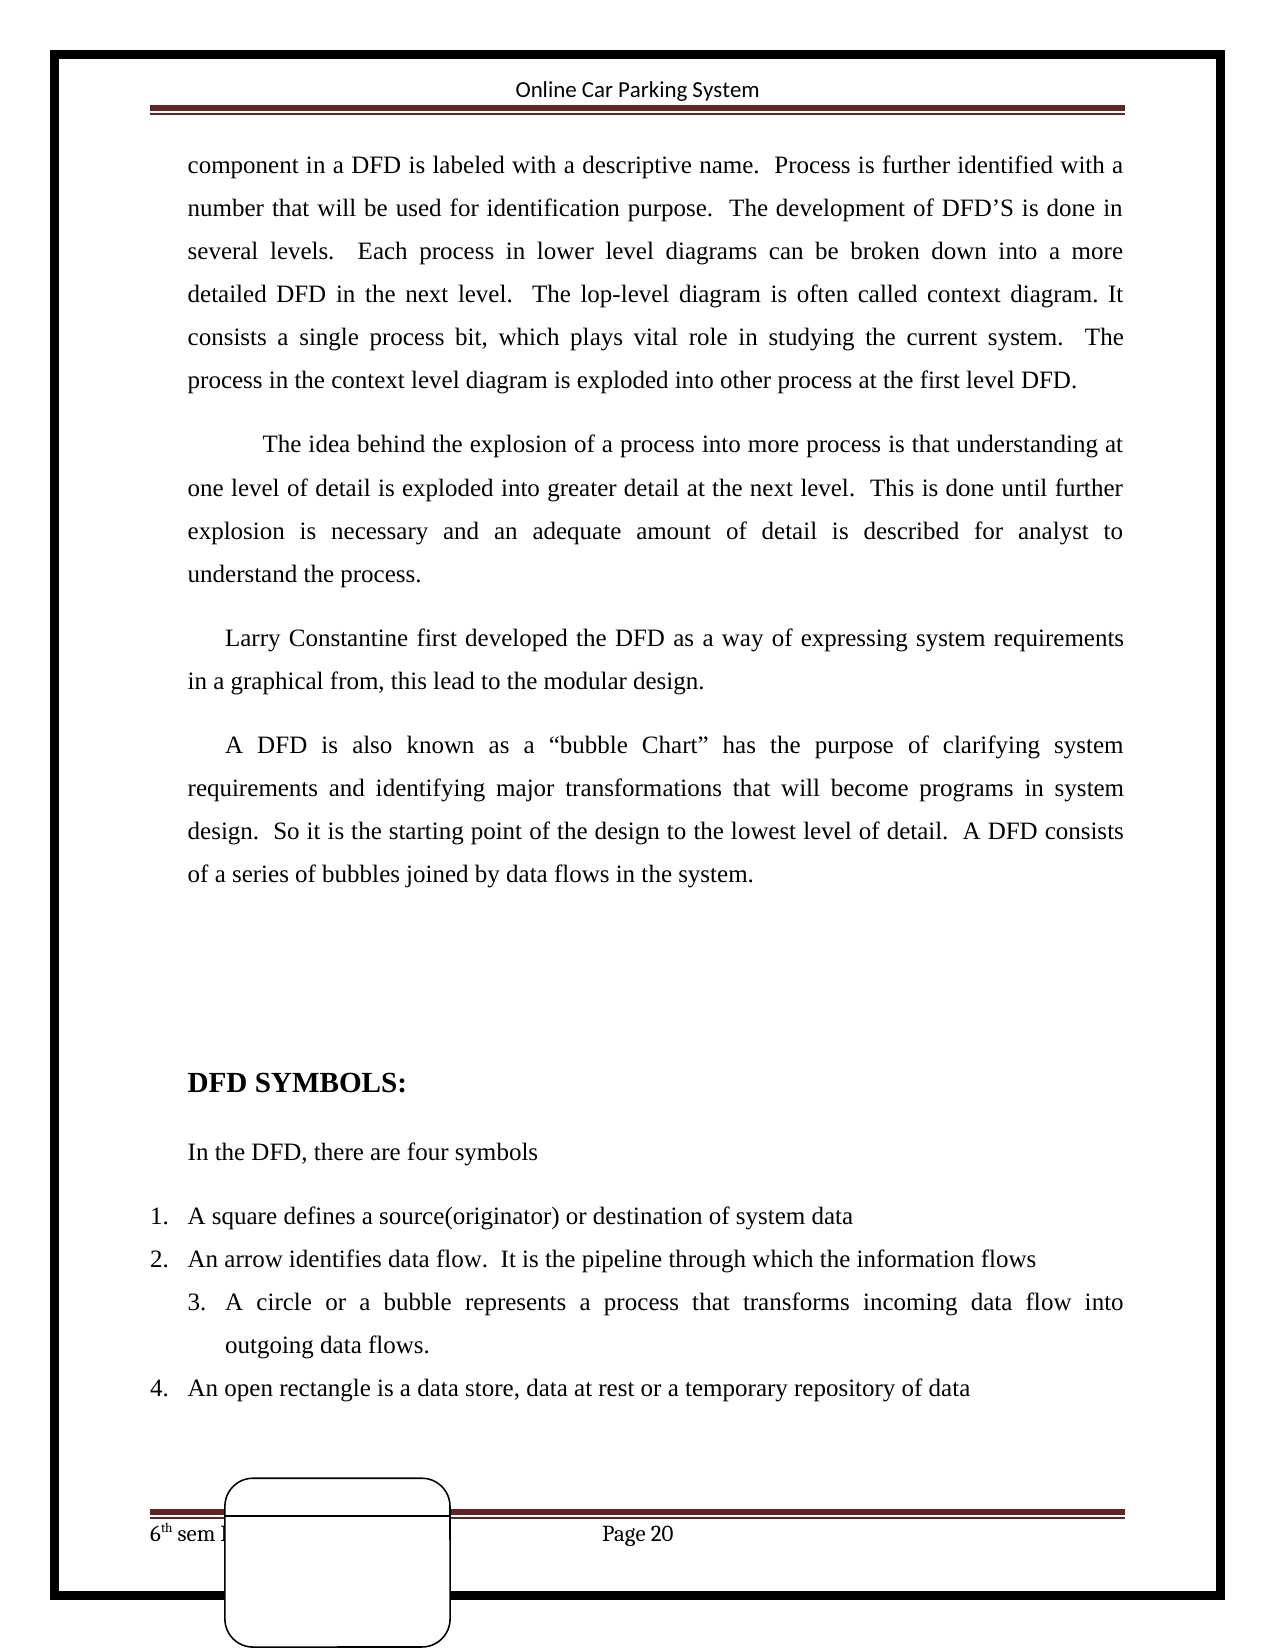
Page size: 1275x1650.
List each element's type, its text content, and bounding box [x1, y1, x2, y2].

text A DFD is also known as a “bubble Chart” has the purpose of clarifying system requirements and identifying major transformations that will become programs in system design. So it is the starting point of the design to the lowest level of detail. A DFD consists of a series of bubbles joined by data flows in the system. [187, 730, 1125, 888]
text In the DFD, there are four symbols [187, 1137, 1125, 1166]
text DFD SYMBOLS: [187, 1066, 1125, 1099]
list A circle or a bubble represents a process that transforms incoming data flow into outgoing data flows. [187, 1287, 1125, 1359]
list An open rectangle is a data store, data at rest or a temporary repository of data [150, 1373, 1125, 1402]
text The idea behind the explosion of a process into more process is that understanding at one level of detail is exploded into greater detail at the next level. This is done until further explosion is necessary and an adequate amount of detail is described for analyst to understand the process. [187, 429, 1125, 588]
list An arrow identifies data flow. It is the pipeline through which the information flows [150, 1244, 1125, 1273]
text Larry Constantine first developed the DFD as a way of expressing system requirements in a graphical from, this lead to the modular design. [187, 623, 1125, 695]
list A square defines a source(originator) or destination of system data [150, 1201, 1125, 1229]
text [187, 150, 1125, 394]
